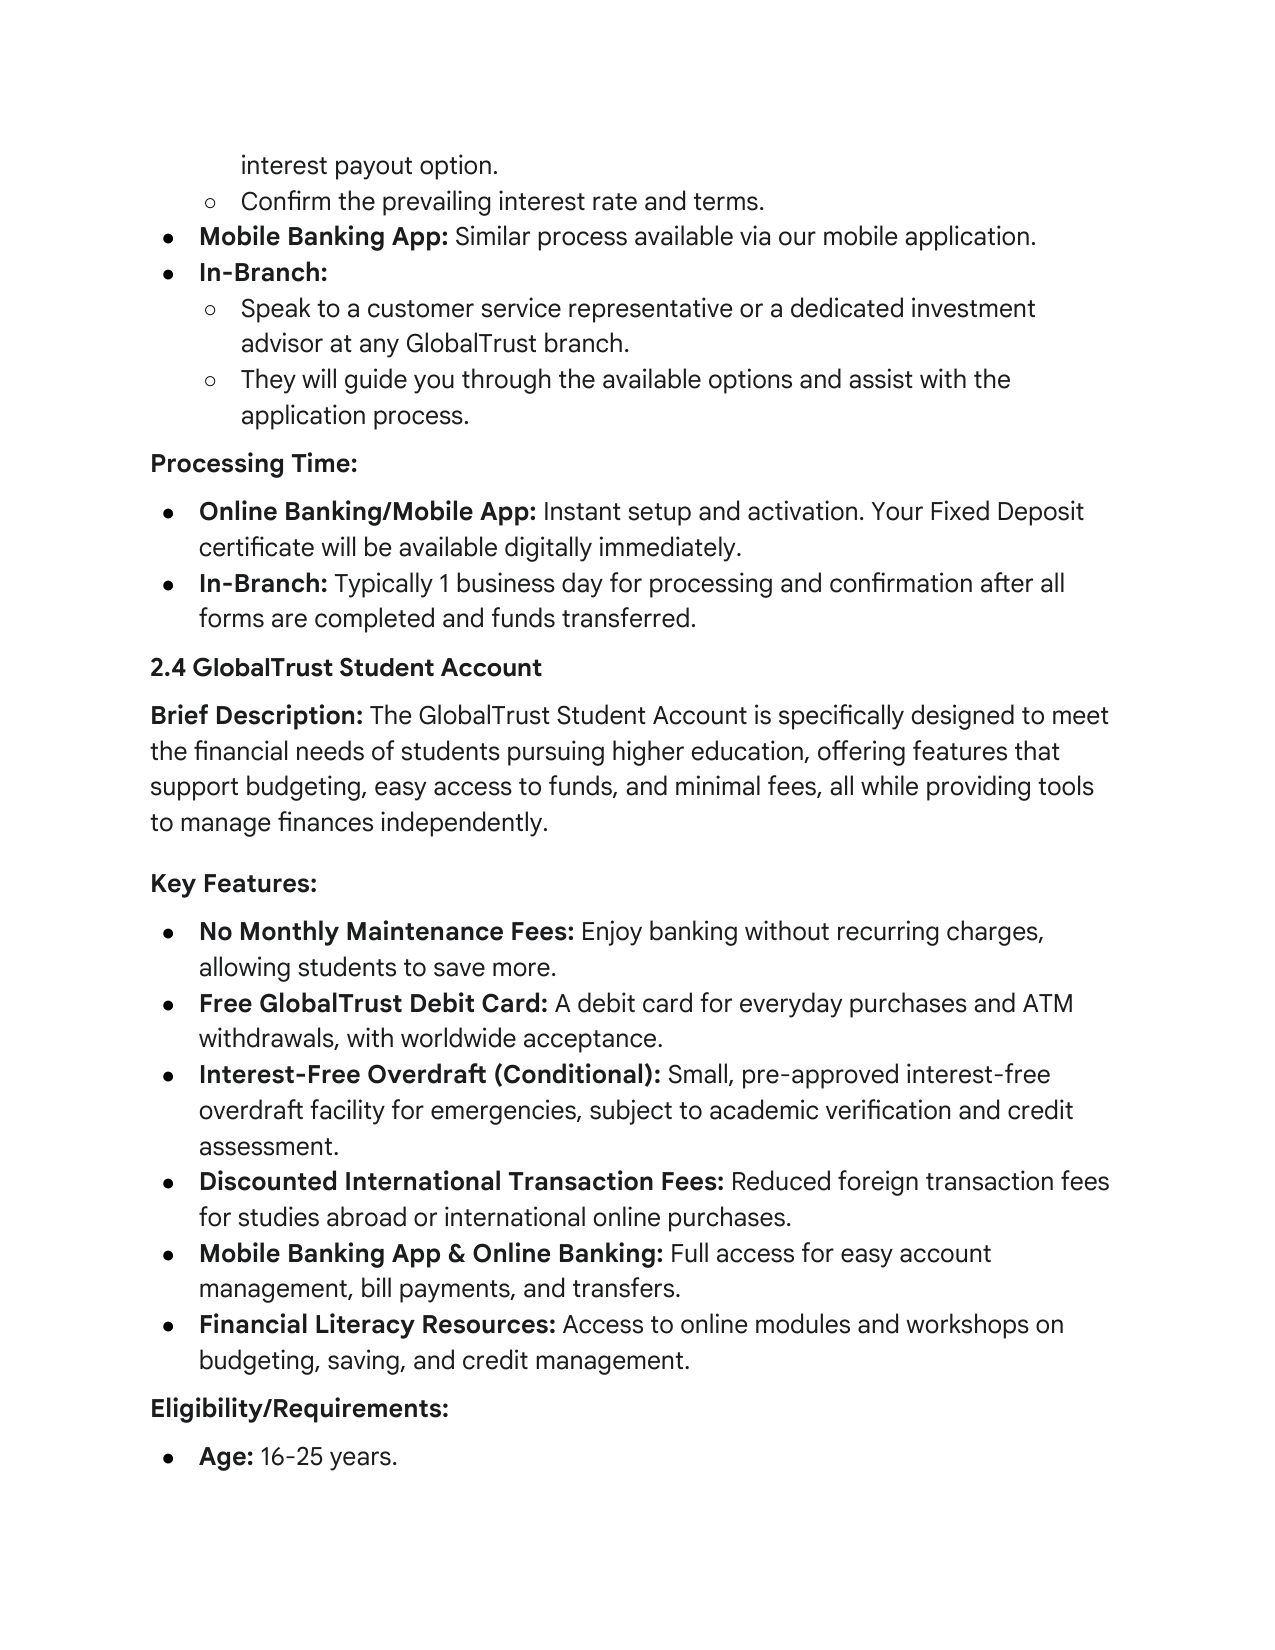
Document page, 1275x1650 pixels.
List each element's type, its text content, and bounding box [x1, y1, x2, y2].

list No Monthly Maintenance Fees: Enjoy banking without recurring charges, allowing students to save more. [161, 916, 1125, 983]
list Age: 16-25 years. [161, 1442, 1125, 1473]
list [203, 150, 1125, 181]
list Confirm the prevailing interest rate and terms. [203, 186, 1125, 217]
text Processing Time: [150, 448, 1125, 480]
list Financial Literacy Resources: Access to online modules and workshops on budgeting, saving, and credit management. [161, 1309, 1125, 1376]
list Speak to a customer service representative or a dedicated investment advisor at any GlobalTrust branch. [203, 293, 1125, 360]
list In-Branch: Typically 1 business day for processing and confirmation after all forms are completed and funds transferred. [161, 568, 1125, 635]
list Mobile Banking App & Online Banking: Full access for easy account management, bill payments, and transfers. [161, 1238, 1125, 1305]
list Mobile Banking App: Similar process available via our mobile application. [161, 221, 1125, 253]
list They will guide you through the available options and assist with the application process. [203, 364, 1125, 431]
list Interest-Free Overdraft (Conditional): Small, pre-approved interest-free overdraft facility for emergencies, subject to academic verification and credit assessment. [161, 1059, 1125, 1162]
list Free GlobalTrust Debit Card: A debit card for everyday purchases and ATM withdrawals, with worldwide acceptance. [161, 988, 1125, 1055]
list In-Branch: [161, 257, 1125, 288]
list Online Banking/Mobile App: Instant setup and activation. Your Fixed Deposit certificate will be available digitally immediately. [161, 497, 1125, 564]
list Discounted International Transaction Fees: Reduced foreign transaction fees for studies abroad or international online purchases. [161, 1166, 1125, 1233]
text Eligibility/Requirements: [150, 1393, 1125, 1425]
text Brief Description: The GlobalTrust Student Account is specifically designed to meet the financial needs of students pursuing higher education, offering features that support budgeting, easy access to funds, and minimal fees, all while providing tools to manage finances independently. [150, 700, 1125, 839]
text Key Features: [150, 868, 1125, 899]
subtitle 2.4 GlobalTrust Student Account [150, 652, 1125, 683]
